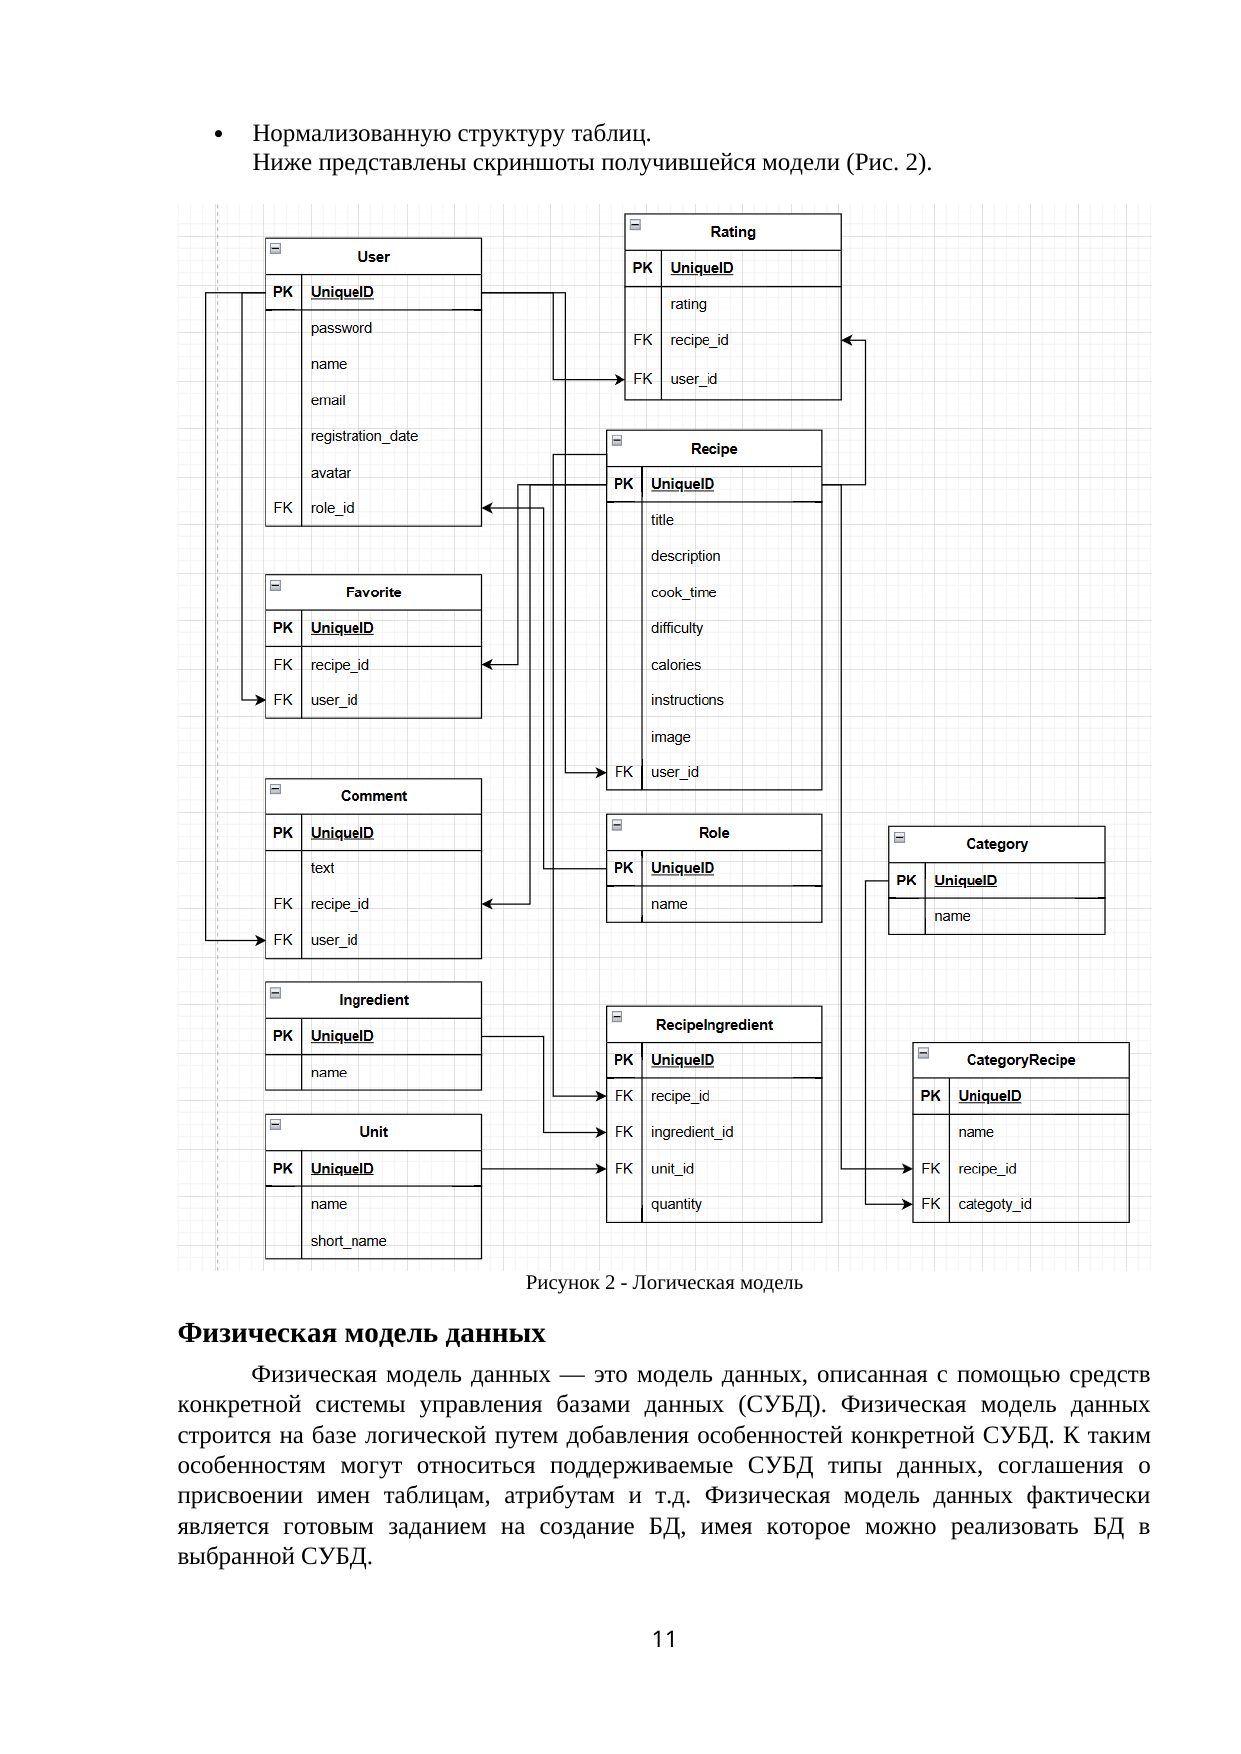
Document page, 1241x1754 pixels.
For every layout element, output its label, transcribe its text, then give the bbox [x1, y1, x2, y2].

list Нормализованную структуру таблиц. Ниже представлены скриншоты получившейся модели (Рис. 2). [215, 118, 1152, 176]
text Физическая модель данных — это модель данных, описанная с помощью средств конкретной системы управления базами данных (СУБД). Физическая модель данных строится на базе логической путем добавления особенностей конкретной СУБД. К таким особенностям могут относиться поддерживаемые СУБД типы данных, соглашения о присвоении имен таблицам, атрибутам и т.д. Физическая модель данных фактически является готовым заданием на создание БД, имея которое можно реализовать БД в выбранной СУБД. [177, 1359, 1152, 1570]
subtitle Физическая модель данных [177, 1315, 1152, 1349]
picture [177, 204, 1152, 1271]
text Рисунок 2 - Логическая модель [177, 1271, 1152, 1294]
